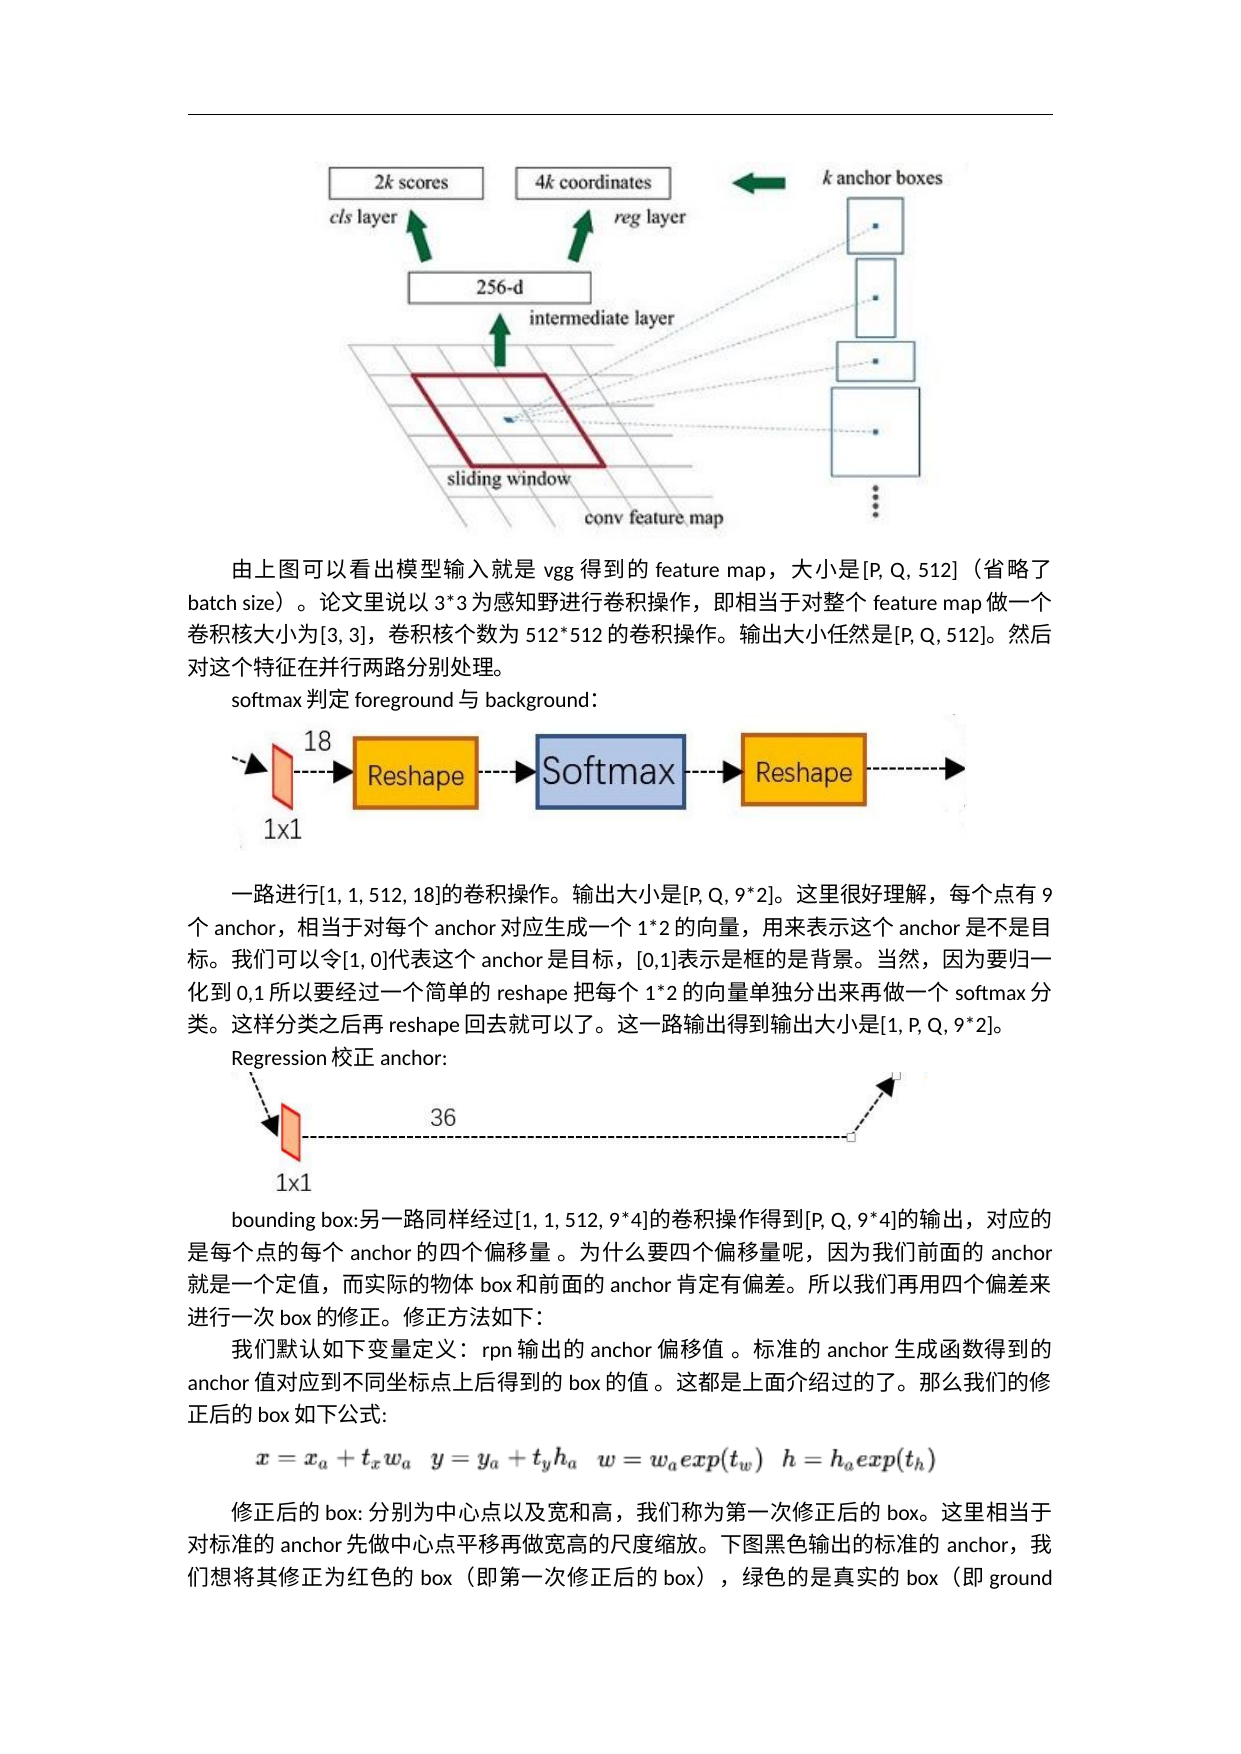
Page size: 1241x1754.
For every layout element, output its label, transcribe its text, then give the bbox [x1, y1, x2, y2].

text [187, 1494, 1053, 1592]
text softmax判定foreground与background： [187, 682, 1053, 714]
picture [231, 714, 967, 851]
text 一路进行[1, 1, 512, 18]的卷积操作。输出大小是[P, Q, 9*2]。这里很好理解，每个点有9个anchor，相当于对每个anchor对应生成一个1*2的向量，用来表示这个anchor是不是目标。我们可以令[1, 0]代表这个anchor是目标，[0,1]表示是框的是背景。当然，因为要归一化到0,1所以要经过一个简单的reshape把每个1*2的向量单独分出来再做一个softmax分类。这样分类之后再reshape回去就可以了。这一路输出得到输出大小是[1, P, Q, 9*2]。 [187, 877, 1053, 1039]
picture [315, 162, 969, 539]
text 我们默认如下变量定义：rpn输出的anchor偏移值 。标准的anchor生成函数得到的anchor值对应到不同坐标点上后得到的box的值 。这都是上面介绍过的了。那么我们的修正后的box如下公式: [187, 1332, 1053, 1429]
text bounding box:另一路同样经过[1, 1, 512, 9*4]的卷积操作得到[P, Q, 9*4]的输出，对应的是每个点的每个anchor的四个偏移量 。为什么要四个偏移量呢，因为我们前面的anchor就是一个定值，而实际的物体box和前面的anchor肯定有偏差。所以我们再用四个偏差来进行一次box的修正。修正方法如下： [187, 1202, 1053, 1332]
text Regression校正anchor: [187, 1039, 1053, 1072]
picture [237, 1429, 984, 1487]
picture [231, 1072, 928, 1199]
text 由上图可以看出模型输入就是vgg得到的feature map，大小是[P, Q, 512]（省略了batch size）。论文里说以3*3为感知野进行卷积操作，即相当于对整个feature map做一个卷积核大小为[3, 3]，卷积核个数为512*512的卷积操作。输出大小任然是[P, Q, 512]。然后对这个特征在并行两路分别处理。 [187, 552, 1053, 682]
